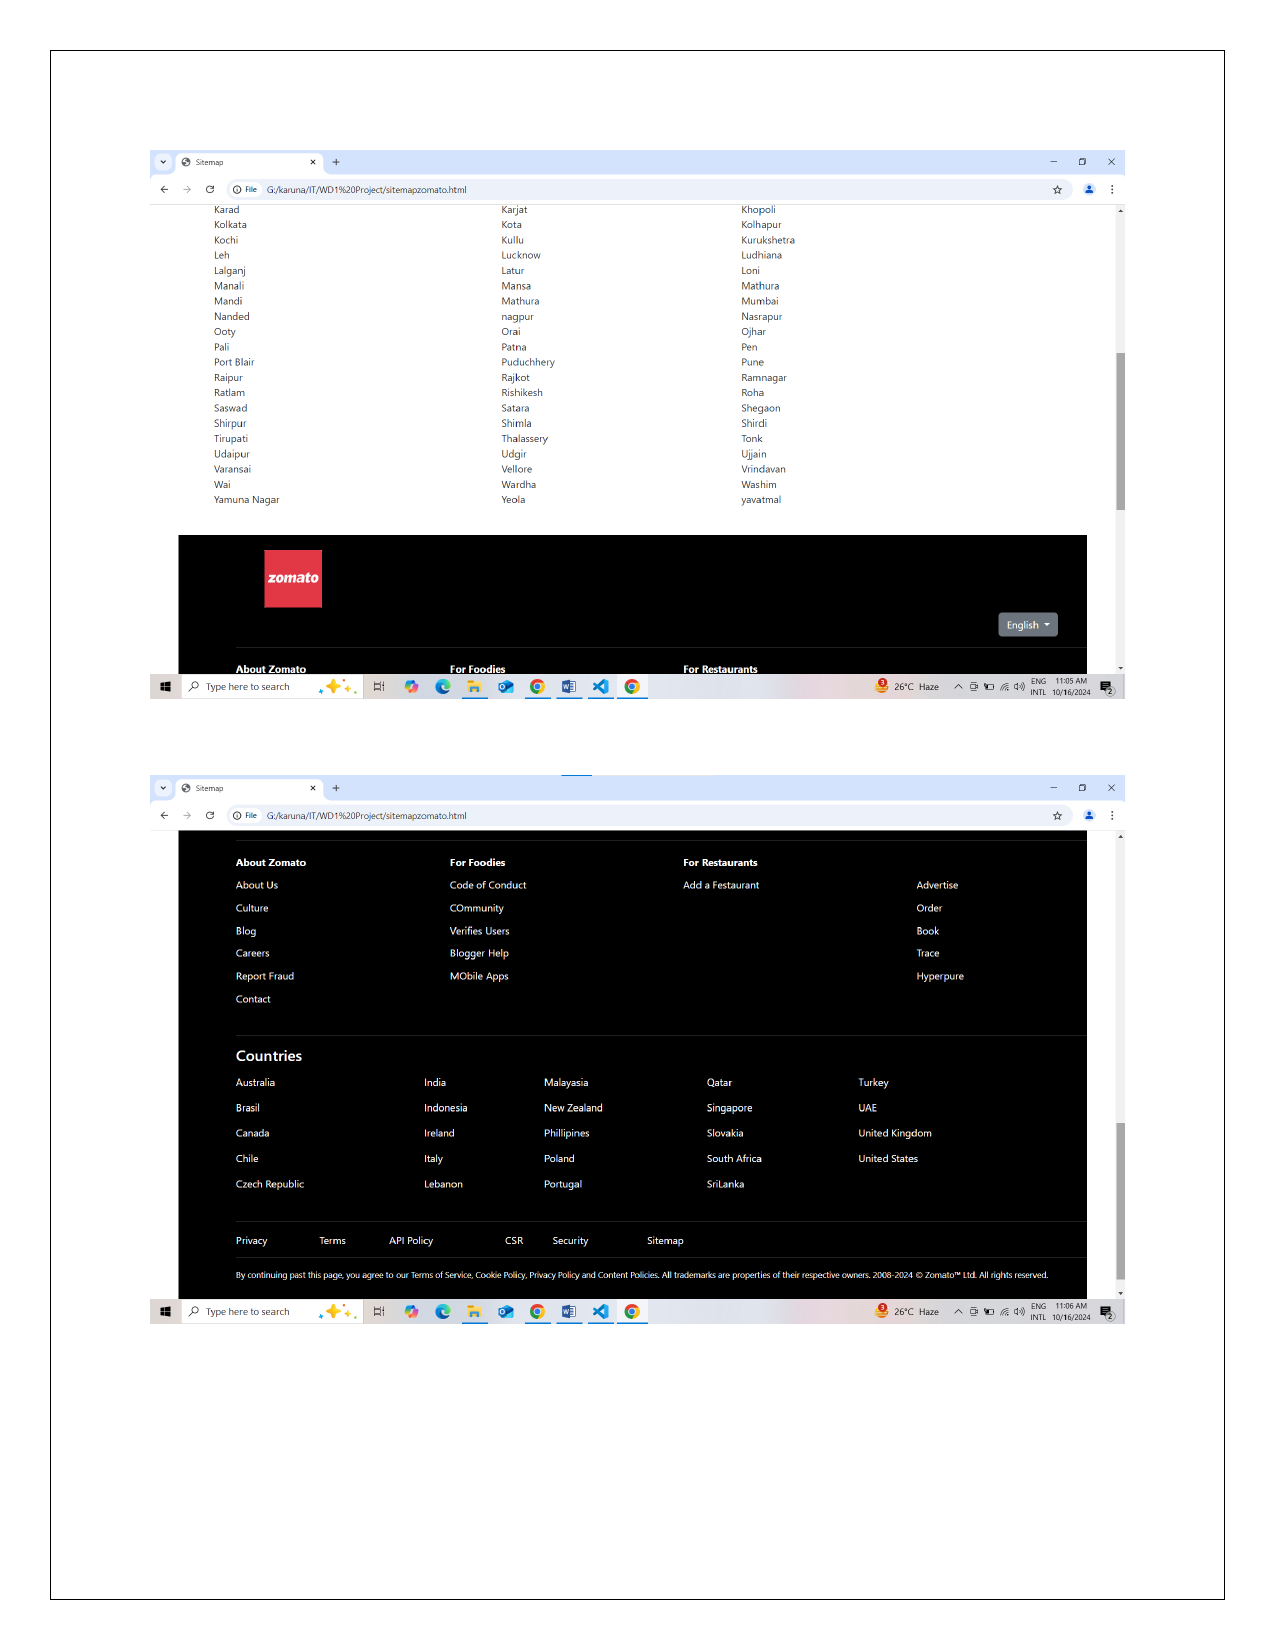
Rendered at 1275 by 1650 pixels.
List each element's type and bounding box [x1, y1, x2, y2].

picture [150, 150, 1125, 699]
picture [150, 775, 1125, 1324]
